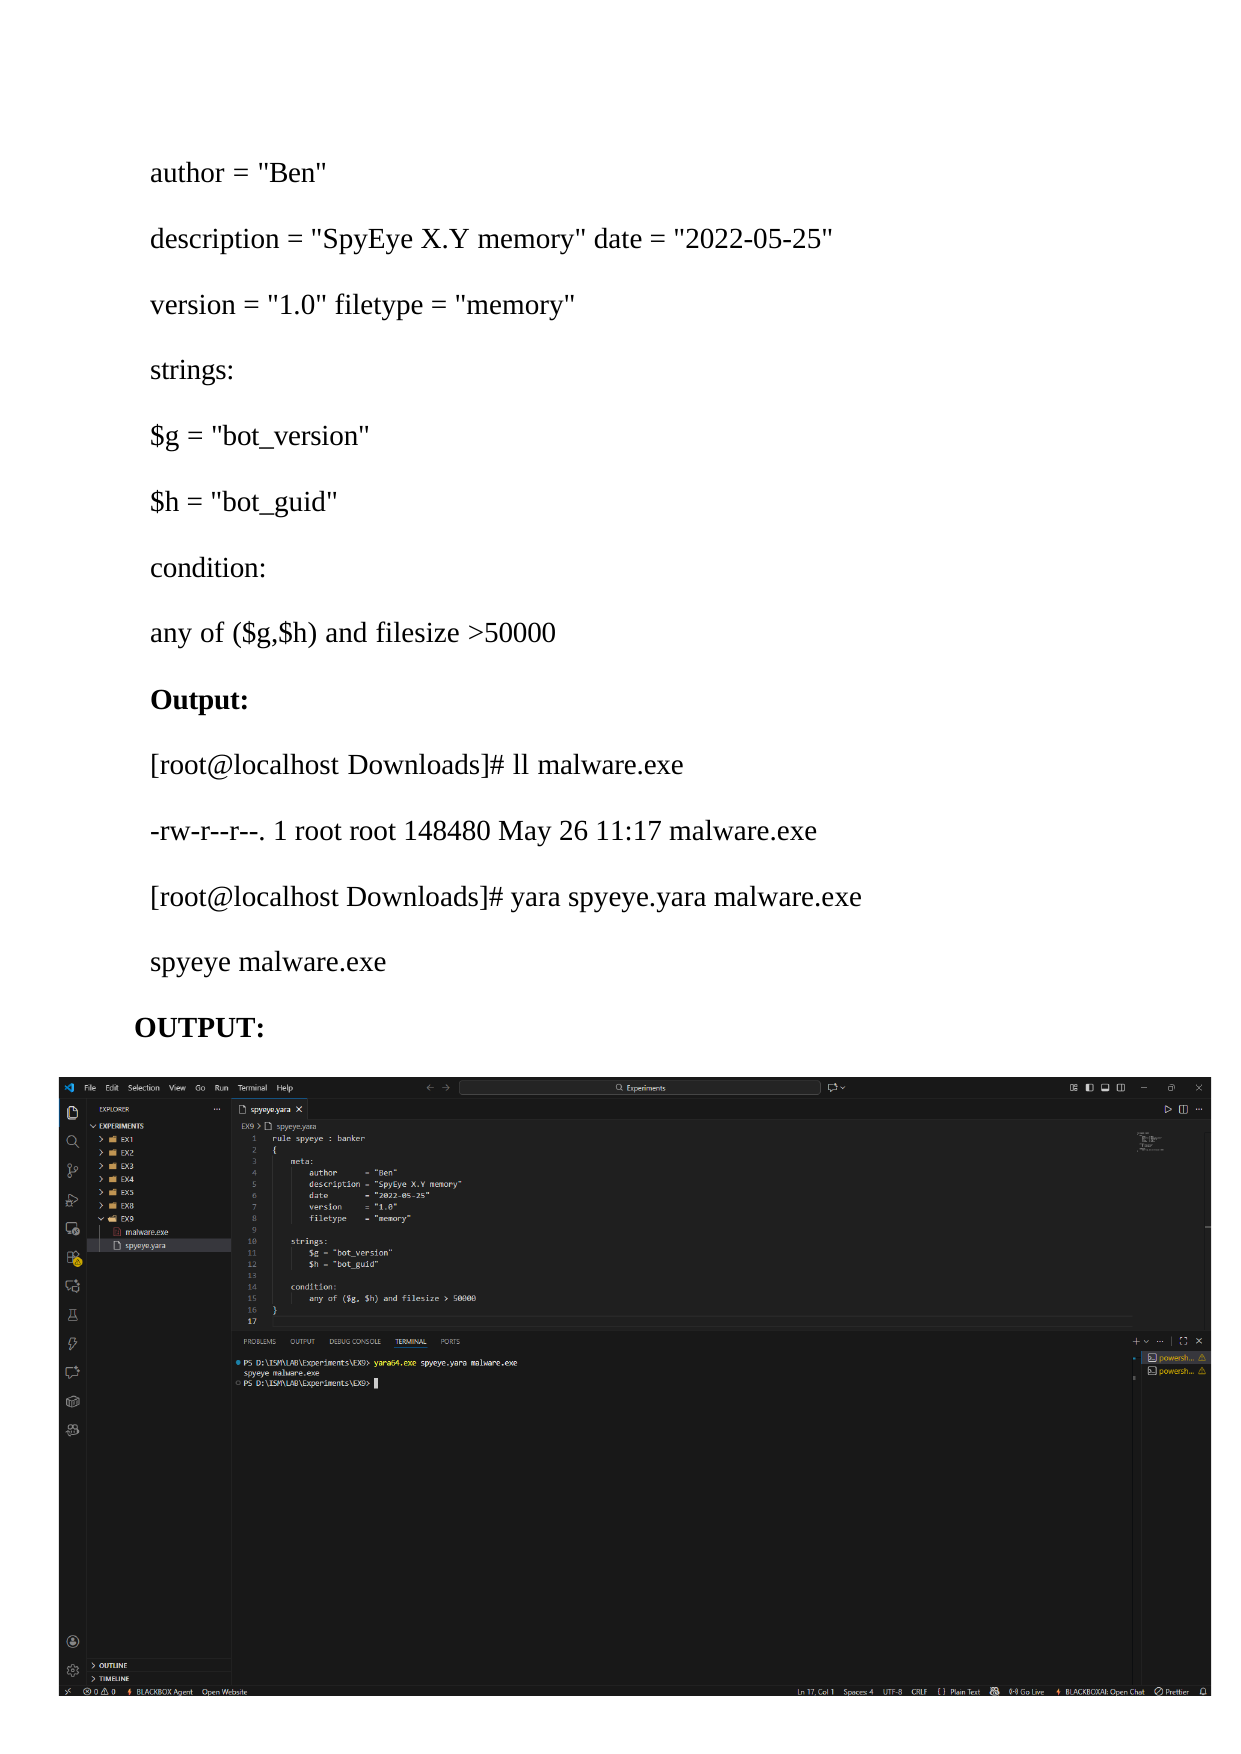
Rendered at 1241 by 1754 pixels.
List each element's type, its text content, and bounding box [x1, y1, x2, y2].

text $g = "bot_version" [150, 418, 1211, 452]
text OUTPUT: [59, 1010, 1211, 1044]
text -rw-r--r--. 1 root root 148480 May 26 11:17 malware.exe [root@localhost Downloads]# yara spyeye.yara malware.exe spyeye malware.exe [150, 813, 932, 978]
text $h = "bot_guid" condition: [150, 484, 386, 583]
text author = "Ben" [150, 155, 1211, 189]
text [root@localhost Downloads]# ll malware.exe [150, 747, 1211, 781]
text any of ($g,$h) and filesize >50000 [150, 615, 1211, 649]
subtitle Output: [150, 682, 1211, 715]
text strings: [150, 352, 1211, 386]
text description = "SpyEye X.Y memory" date = "2022-05-25" version = "1.0" filetype = "memory" [150, 221, 896, 320]
picture [58, 1077, 1212, 1696]
